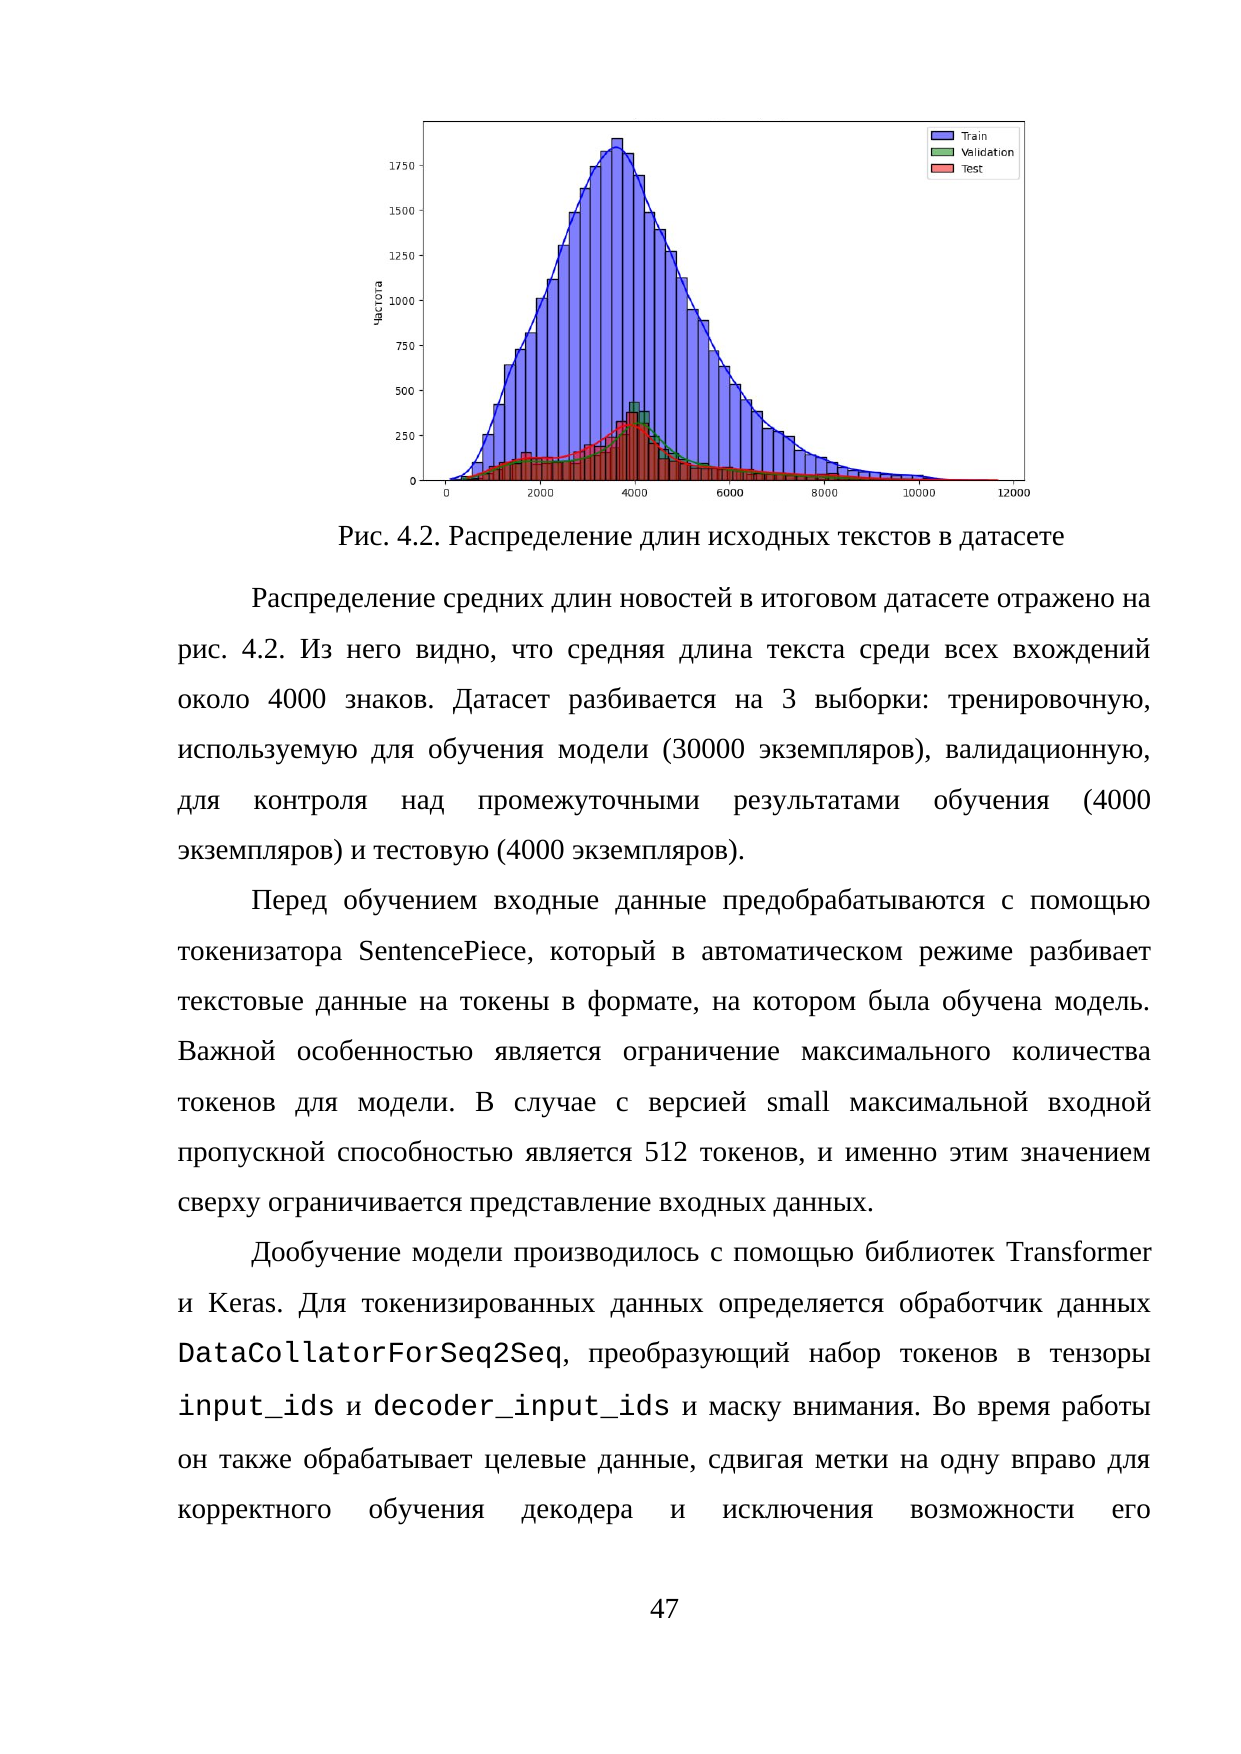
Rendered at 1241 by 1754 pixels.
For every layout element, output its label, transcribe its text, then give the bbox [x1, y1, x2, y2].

text Рис. 4.2. Распределение длин исходных текстов в датасете [177, 518, 1152, 551]
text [177, 1234, 1152, 1525]
text Распределение средних длин новостей в итоговом датасете отражено на рис. 4.2. Из него видно, что средняя длина текста среди всех вхождений около 4000 знаков. Датасет разбивается на 3 выборки: тренировочную, используемую для обучения модели (30000 экземпляров), валидационную, для контроля над промежуточными результатами обучения (4000 экземпляров) и тестовую (4000 экземпляров). [177, 581, 1152, 866]
text Перед обучением входные данные предобрабатываются с помощью токенизатора SentencePiece, который в автоматическом режиме разбивает текстовые данные на токены в формате, на котором была обучена модель. Важной особенностью является ограничение максимального количества токенов для модели. В случае с версией small максимальной входной пропускной способностью является 512 токенов, и именно этим значением сверху ограничивается представление входных данных. [177, 882, 1152, 1218]
picture [365, 118, 1038, 501]
